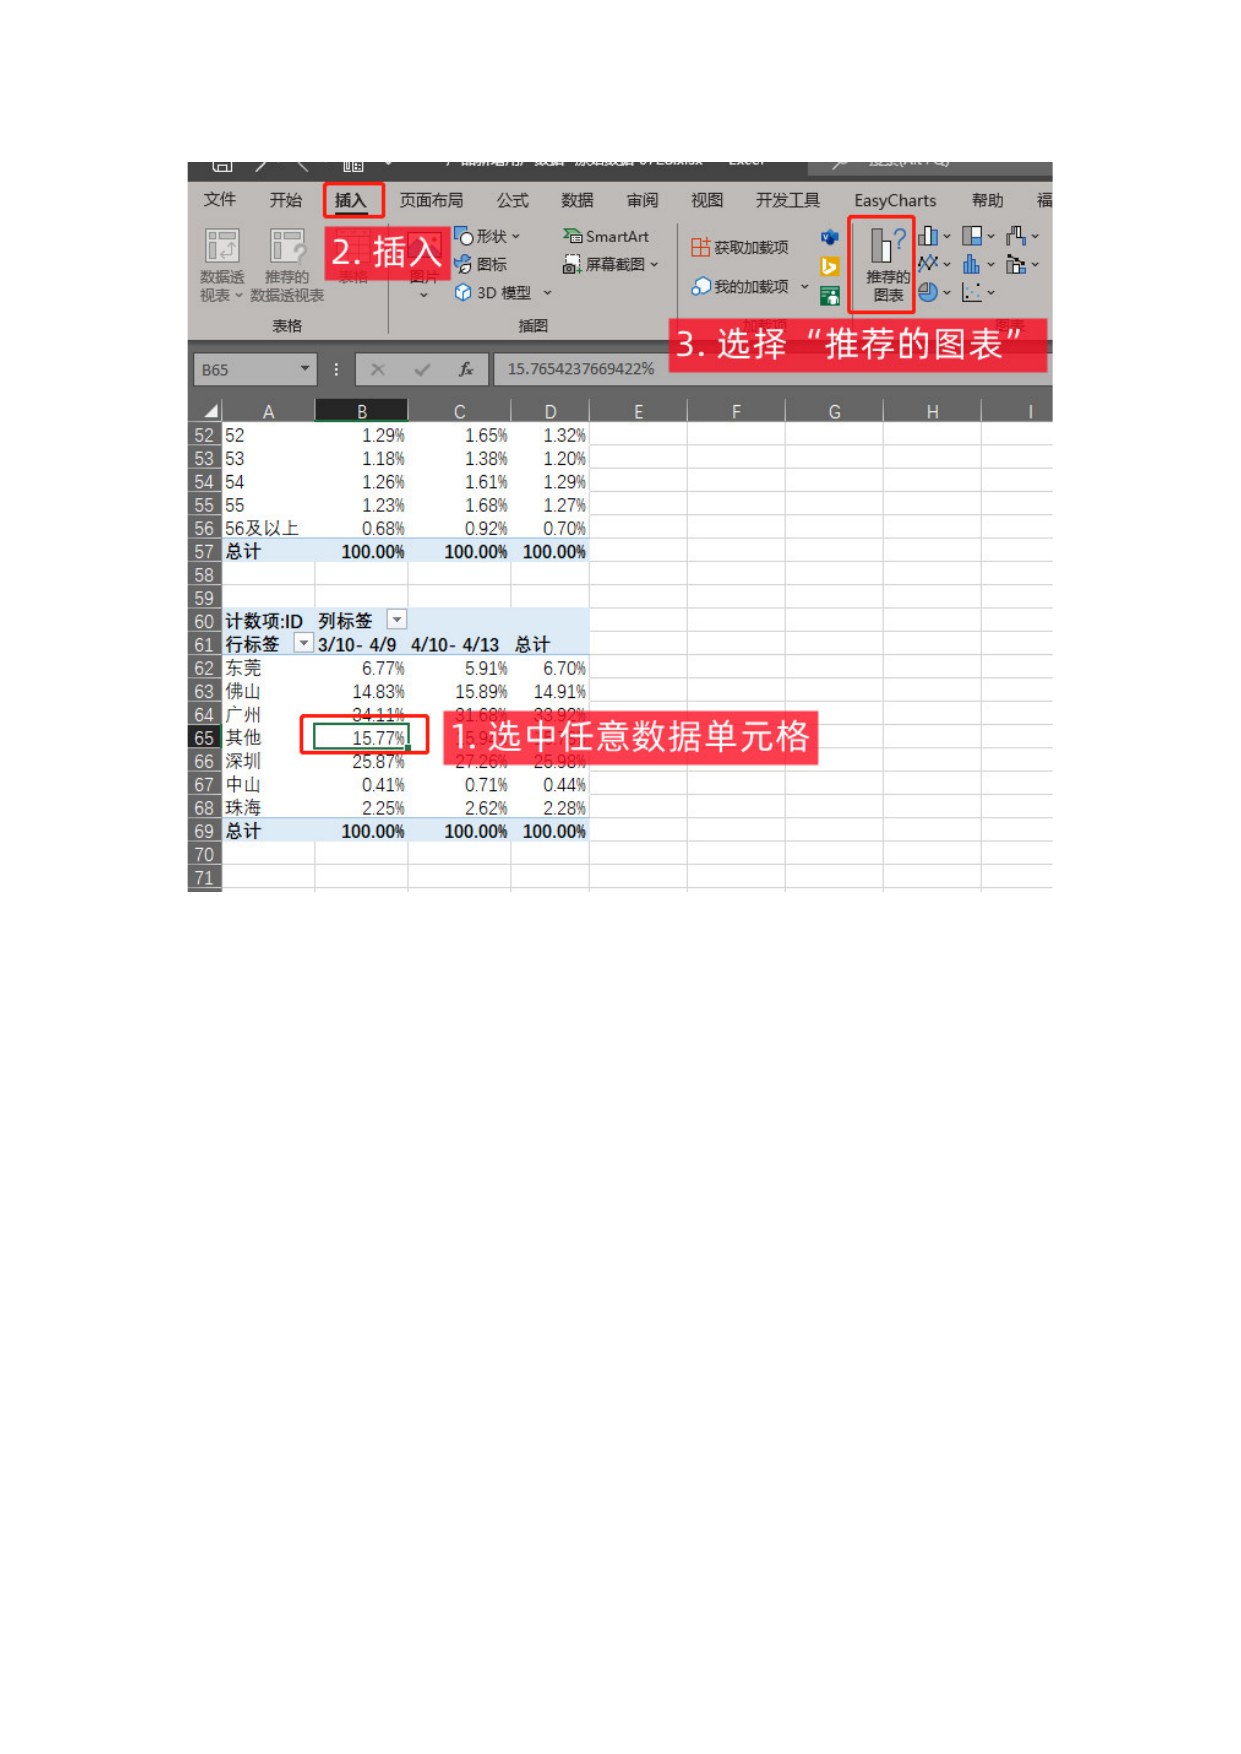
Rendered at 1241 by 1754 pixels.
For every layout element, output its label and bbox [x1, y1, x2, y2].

picture [187, 162, 1053, 892]
